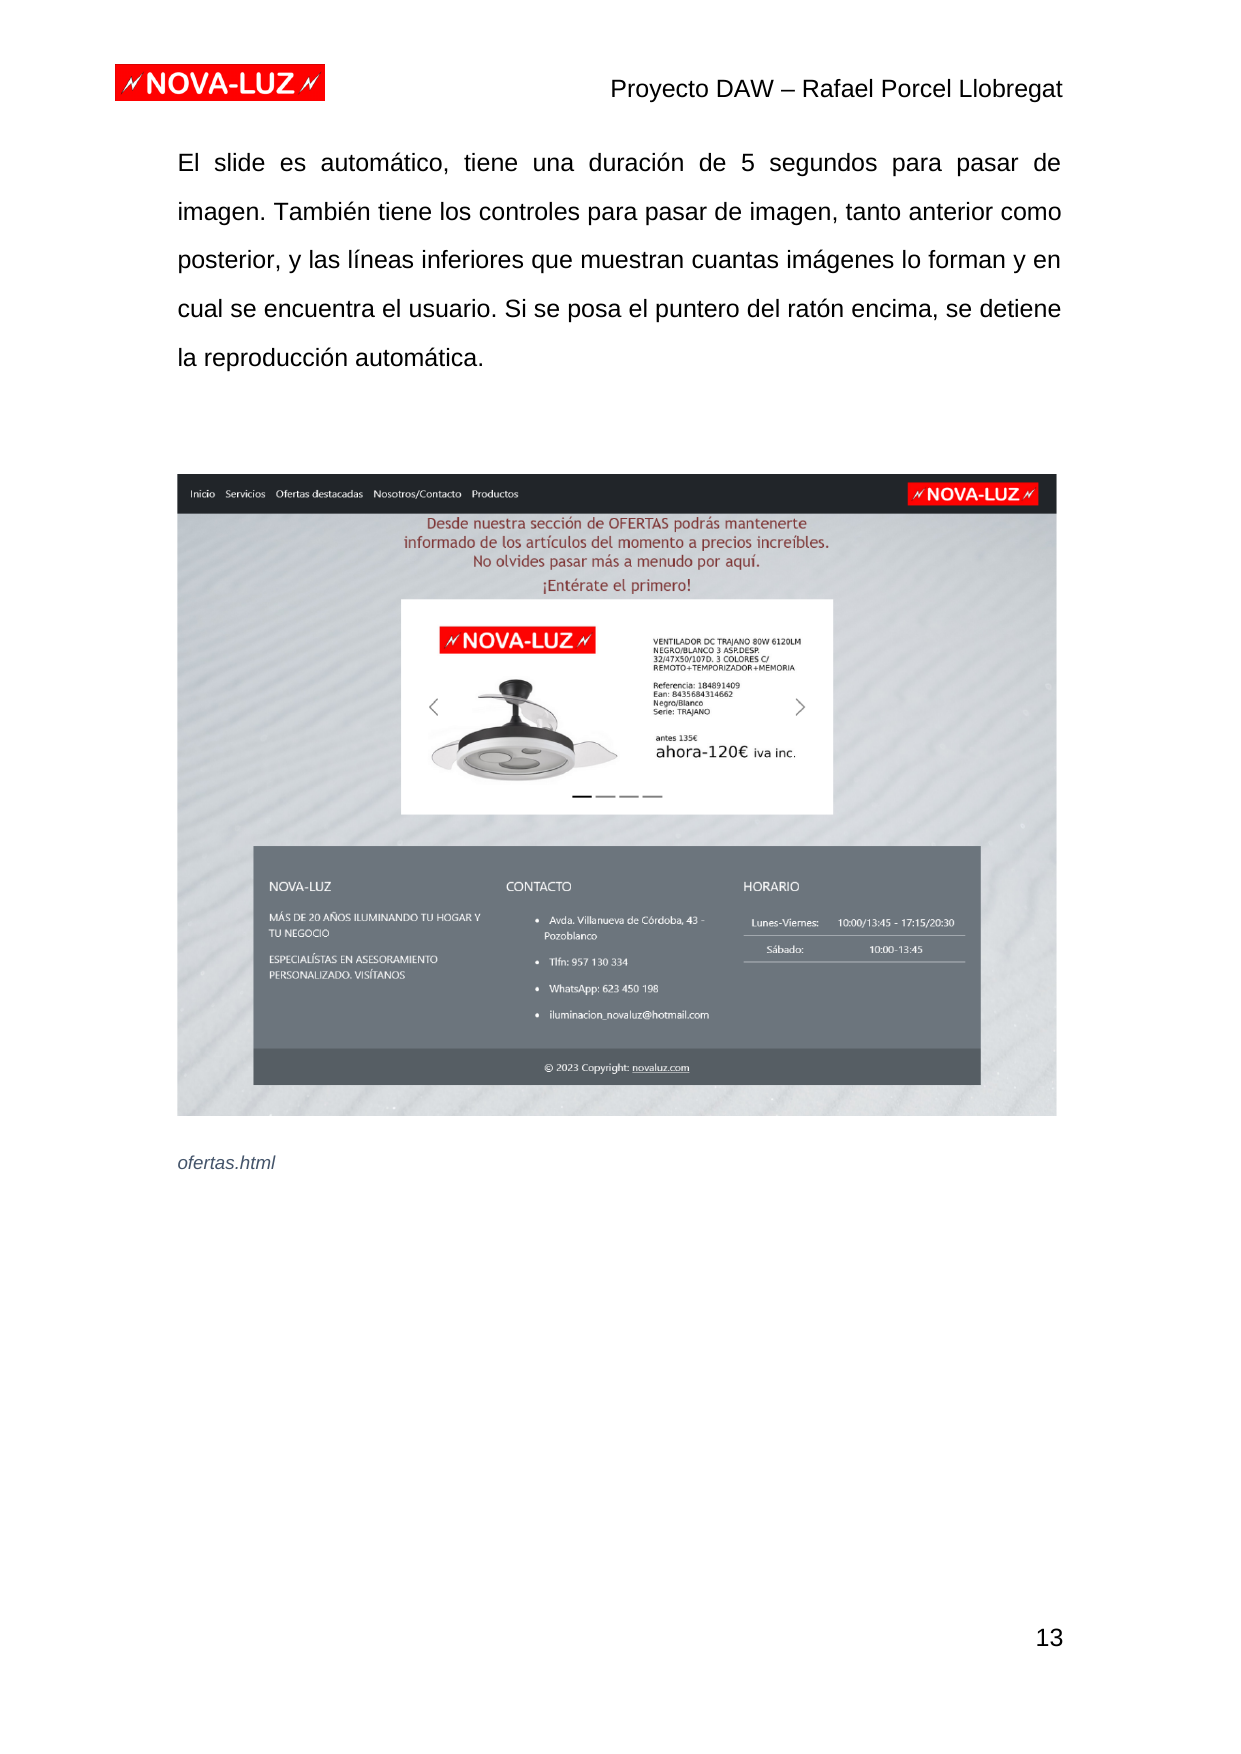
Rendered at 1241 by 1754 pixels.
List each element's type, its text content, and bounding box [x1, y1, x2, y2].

text El slide es automático, tiene una duración de 5 segundos para pasar de imagen. También tiene los controles para pasar de imagen, tanto anterior como posterior, y las líneas inferiores que muestran cuantas imágenes lo forman y en cual se encuentra el usuario. Si se posa el puntero del ratón encima, se detiene la reproducción automática. [177, 148, 1063, 372]
text ofertas.html [177, 1152, 1063, 1173]
picture [177, 474, 1063, 1116]
picture [115, 64, 325, 101]
